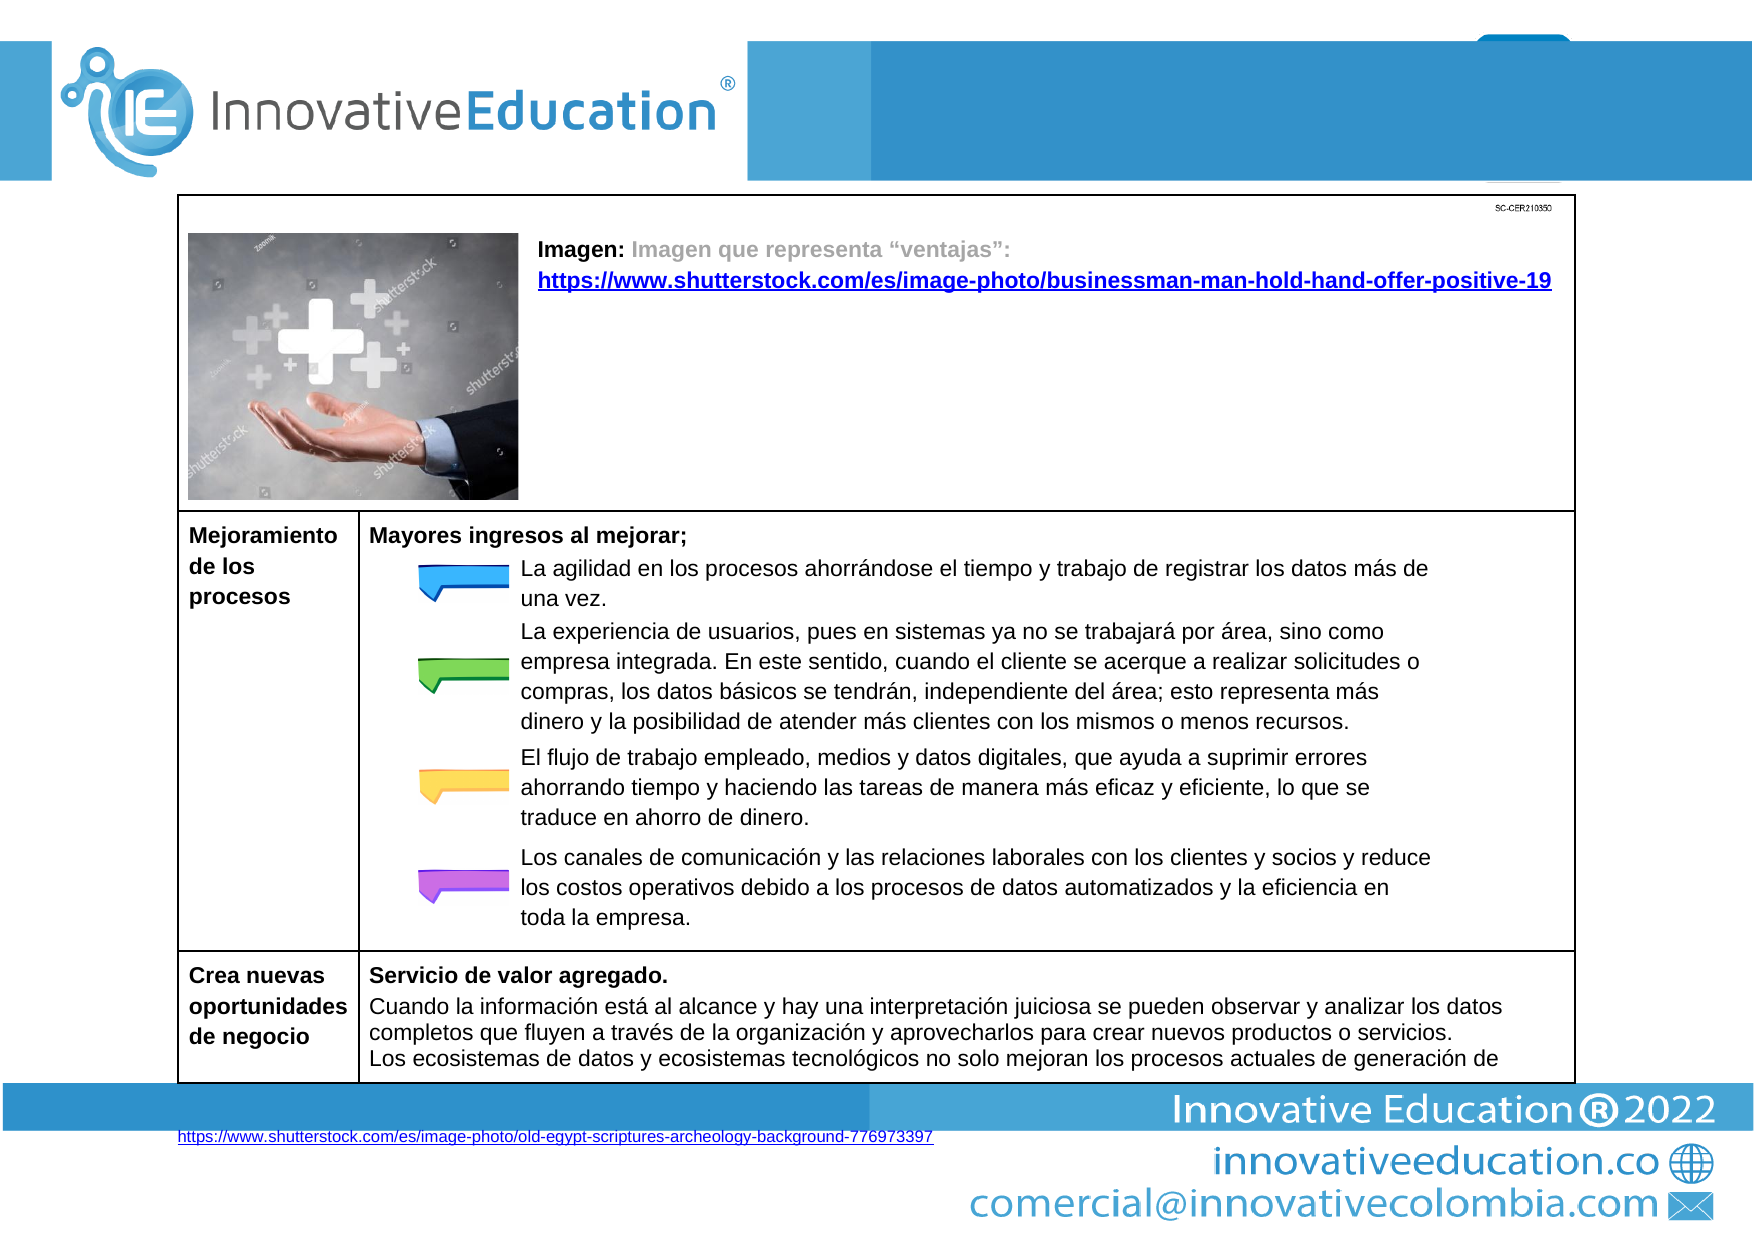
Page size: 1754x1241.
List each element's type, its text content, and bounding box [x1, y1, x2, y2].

picture [2, 1081, 1754, 1227]
picture [0, 28, 1752, 194]
picture [188, 233, 519, 500]
picture [417, 768, 510, 805]
picture [417, 657, 510, 695]
table_cell Mayores ingresos al mejorar; [360, 512, 1574, 950]
table_cell Mejoramiento de los procesos [179, 512, 358, 950]
table_cell Imagen: Imagen que representa “ventajas”: https://www.shutterstock.com/es/image-photo/businessman-man-hold-hand-offer-positive-19 [179, 196, 1574, 510]
table_cell Crea nuevas oportunidades de negocio [179, 952, 358, 1082]
picture [417, 868, 510, 906]
picture [417, 564, 510, 603]
